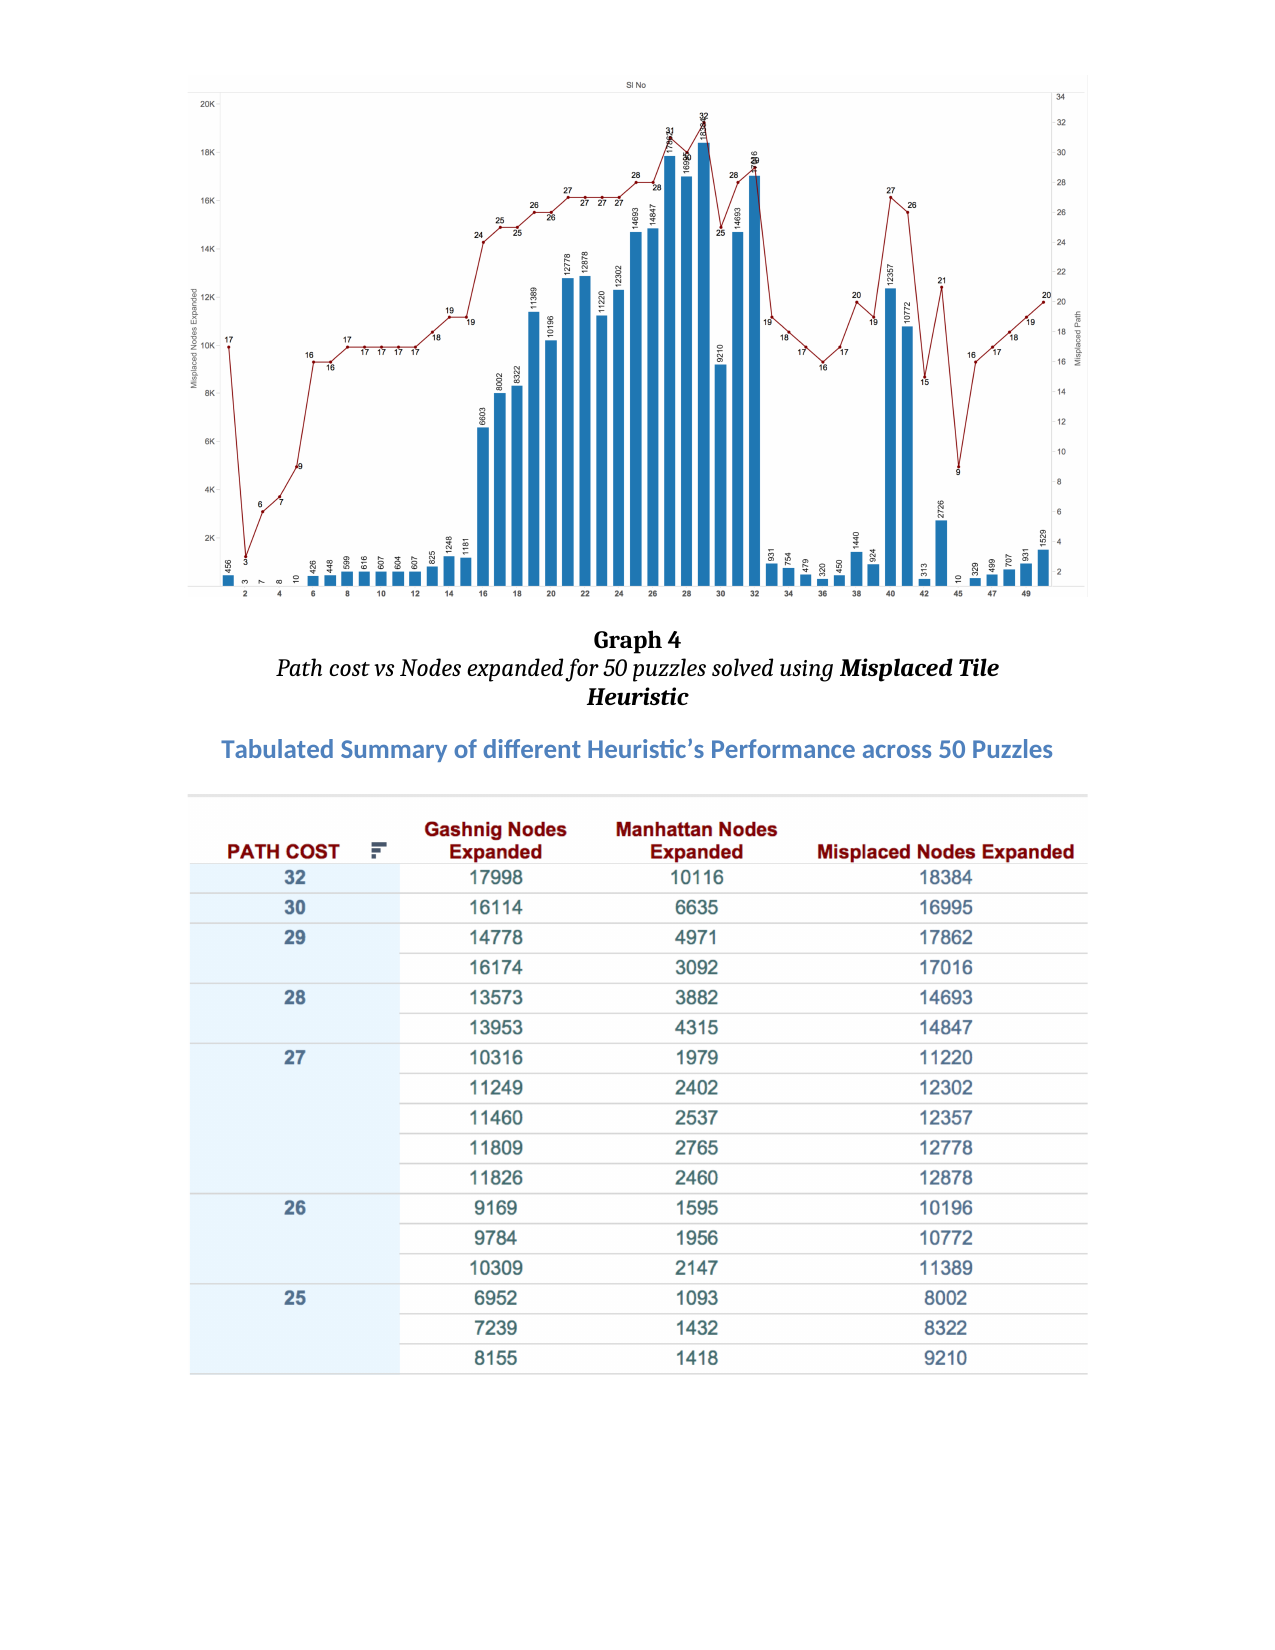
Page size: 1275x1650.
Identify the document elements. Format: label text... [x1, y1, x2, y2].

subtitle Tabulated Summary of different Heuristic’s Performance across 50 Puzzles [187, 733, 1087, 766]
picture [187, 75, 1088, 597]
text Graph 4 [187, 626, 1087, 654]
text Heuristic [187, 683, 1087, 712]
picture [187, 794, 1088, 1375]
text Path cost vs Nodes expanded for 50 puzzles solved using Misplaced Tile [187, 654, 1087, 683]
